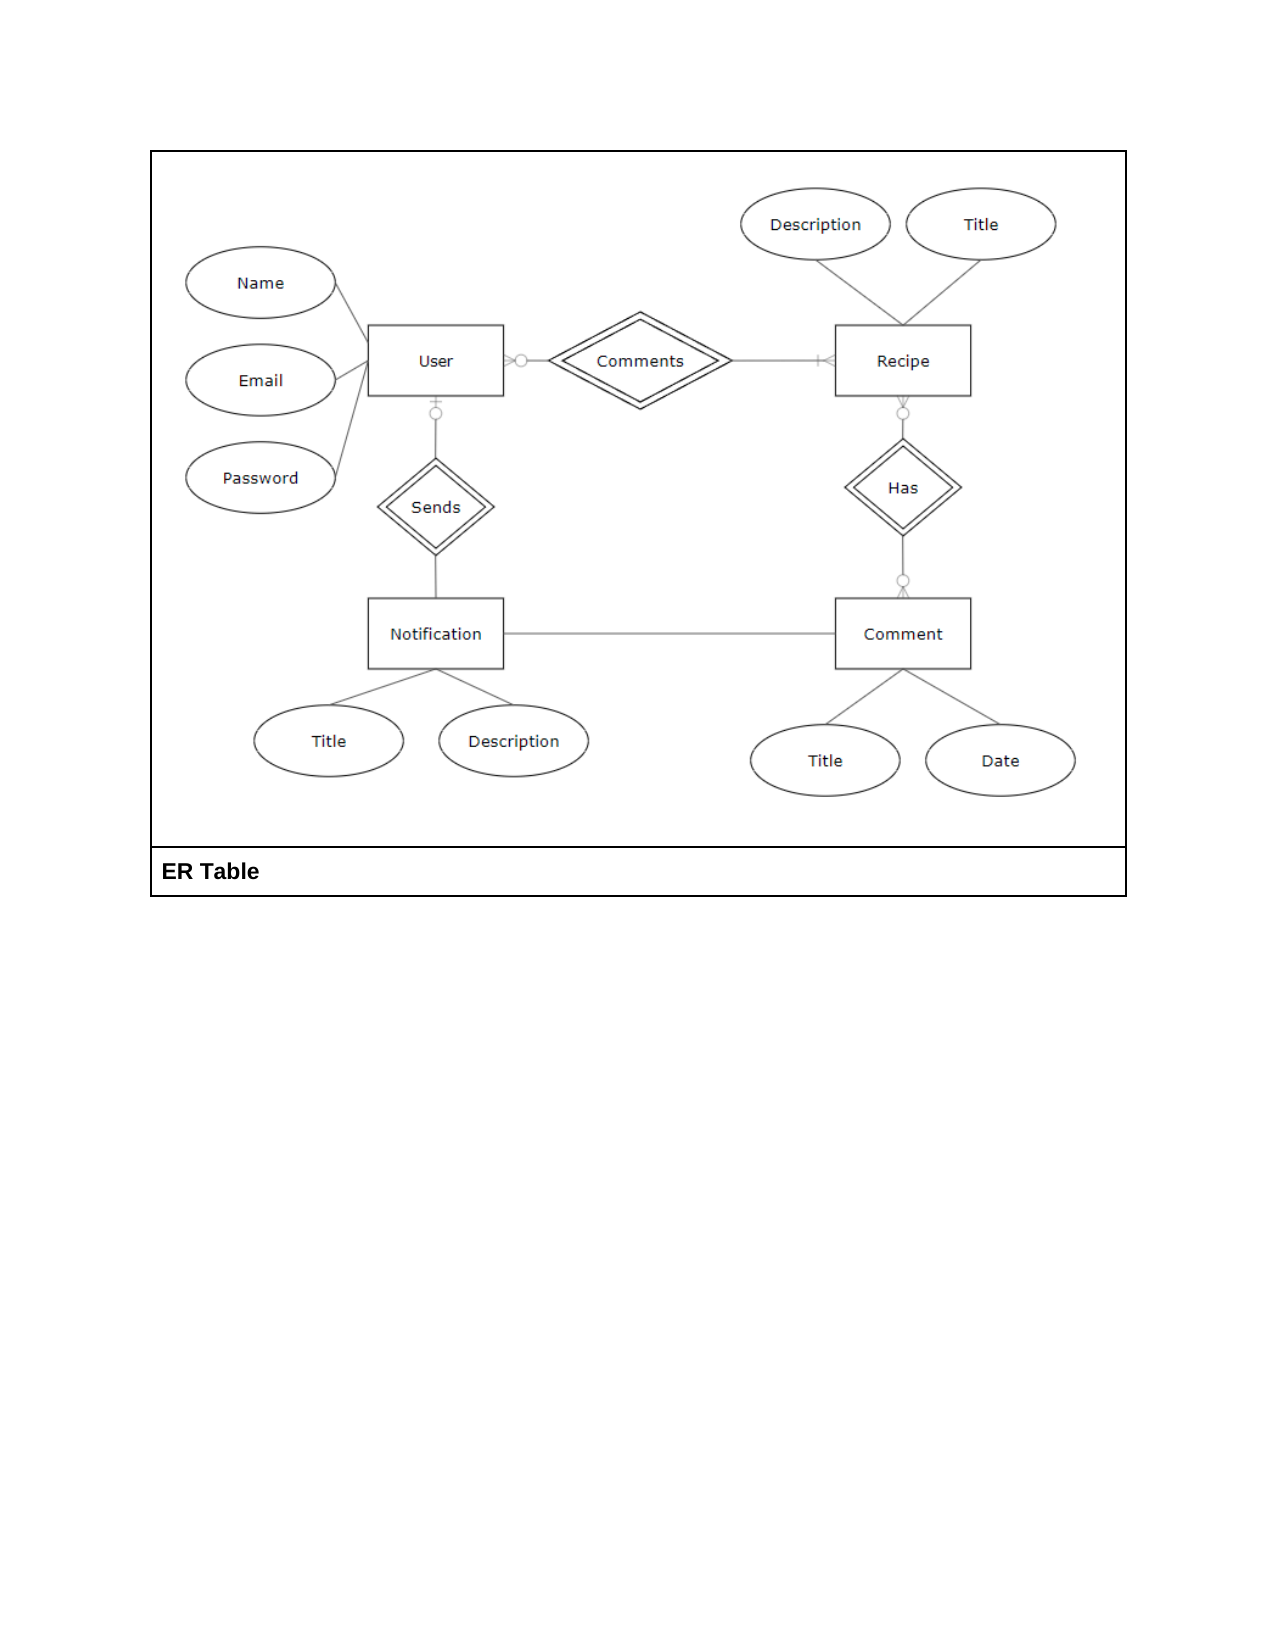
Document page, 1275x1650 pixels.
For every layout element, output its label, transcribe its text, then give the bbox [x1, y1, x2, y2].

picture [161, 162, 1115, 836]
table_cell ER Table [152, 848, 1125, 895]
table_cell [152, 152, 1125, 846]
